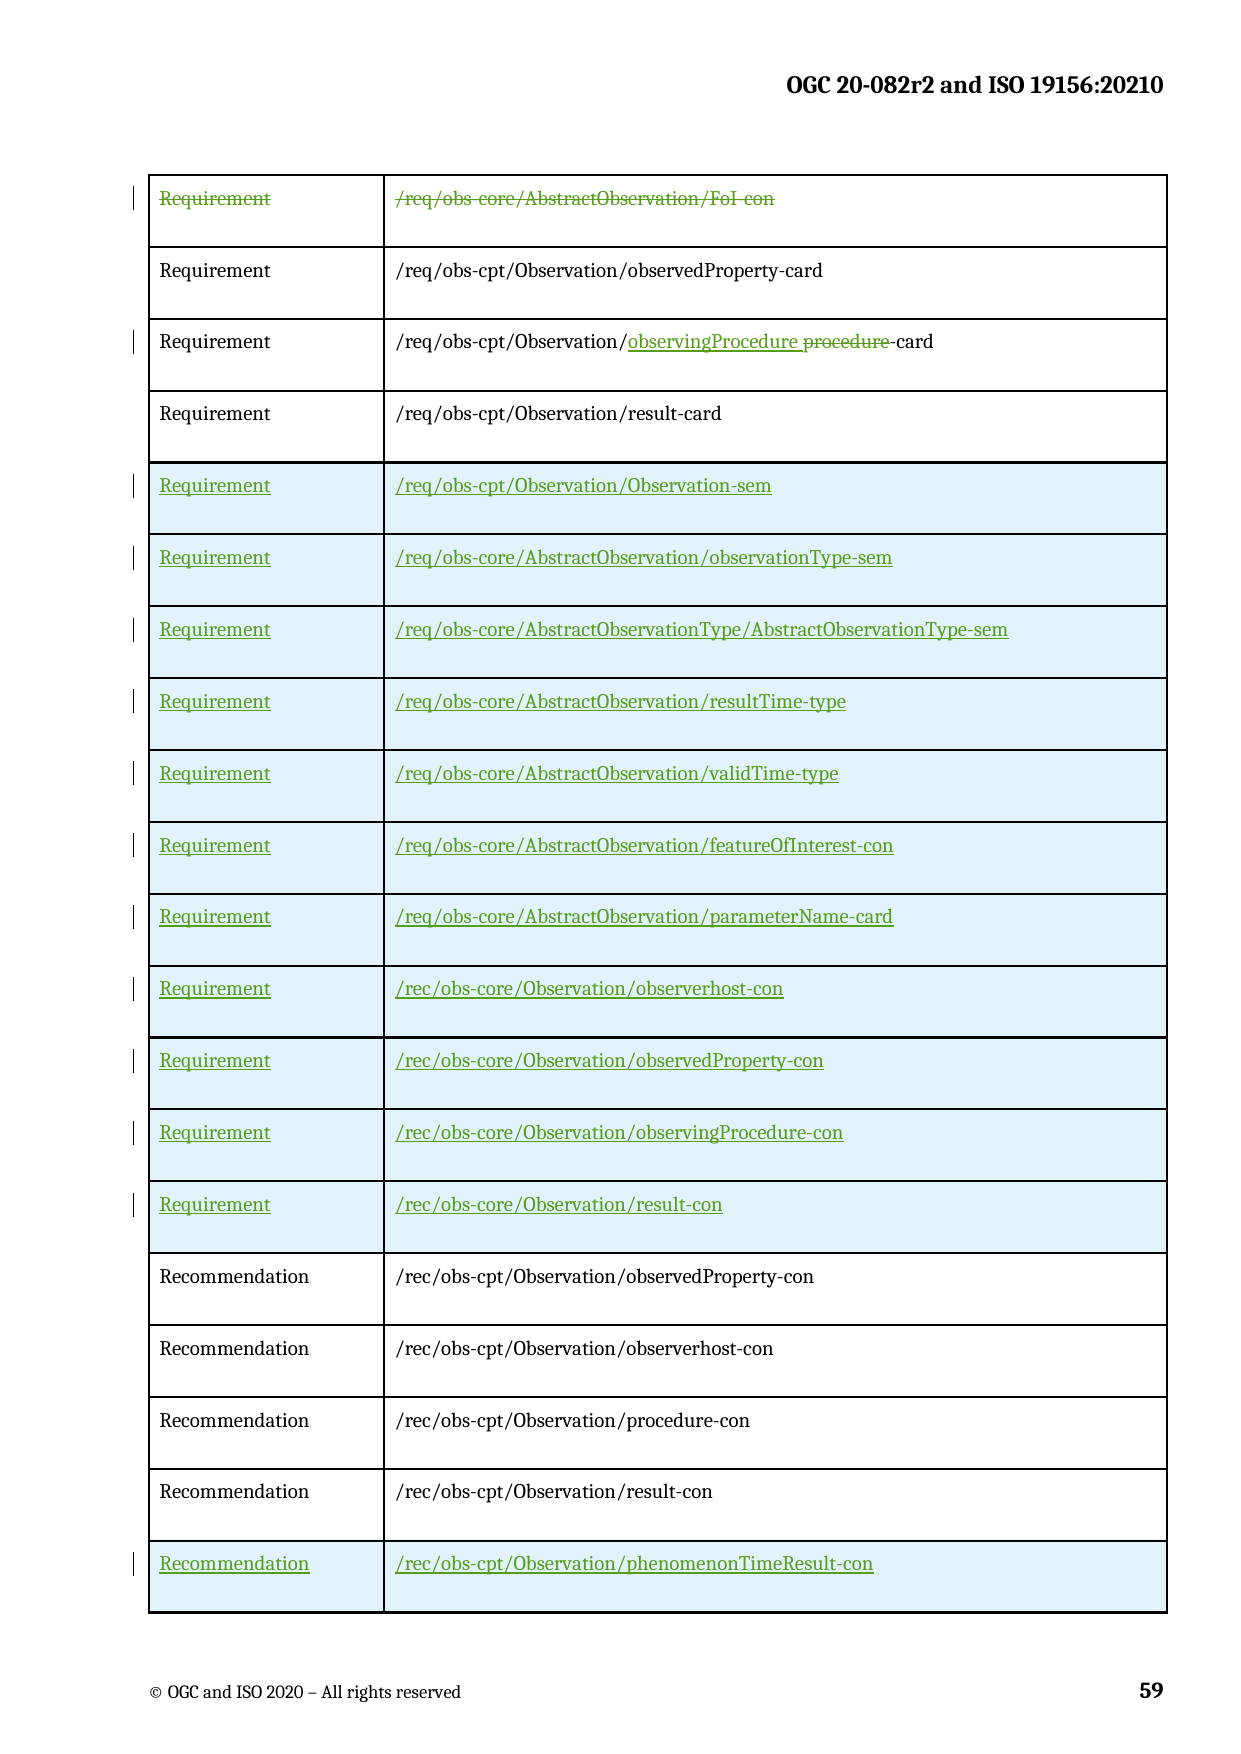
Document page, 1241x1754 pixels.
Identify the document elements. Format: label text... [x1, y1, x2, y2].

table_cell Requirement [150, 320, 383, 389]
table_cell /req/obs-cpt/Observation/-card [385, 320, 1166, 389]
table_cell Recommendation [150, 1470, 383, 1539]
table_cell [150, 176, 383, 246]
table_cell /req/obs-cpt/Observation/result-card [385, 392, 1166, 461]
table_cell Requirement [150, 248, 383, 318]
table_cell Recommendation [150, 1254, 383, 1324]
table_cell Recommendation [150, 1398, 383, 1468]
table_cell /rec/obs-cpt/Observation/procedure-con [385, 1398, 1166, 1468]
table_cell /rec/obs-cpt/Observation/result-con [385, 1470, 1166, 1539]
table_cell Requirement [150, 392, 383, 461]
table_cell /req/obs-cpt/Observation/observedProperty-card [385, 248, 1166, 318]
table_cell Recommendation [150, 1326, 383, 1396]
table_cell [385, 176, 1166, 246]
table_cell /rec/obs-cpt/Observation/observerhost-con [385, 1326, 1166, 1396]
table_cell /rec/obs-cpt/Observation/observedProperty-con [385, 1254, 1166, 1324]
